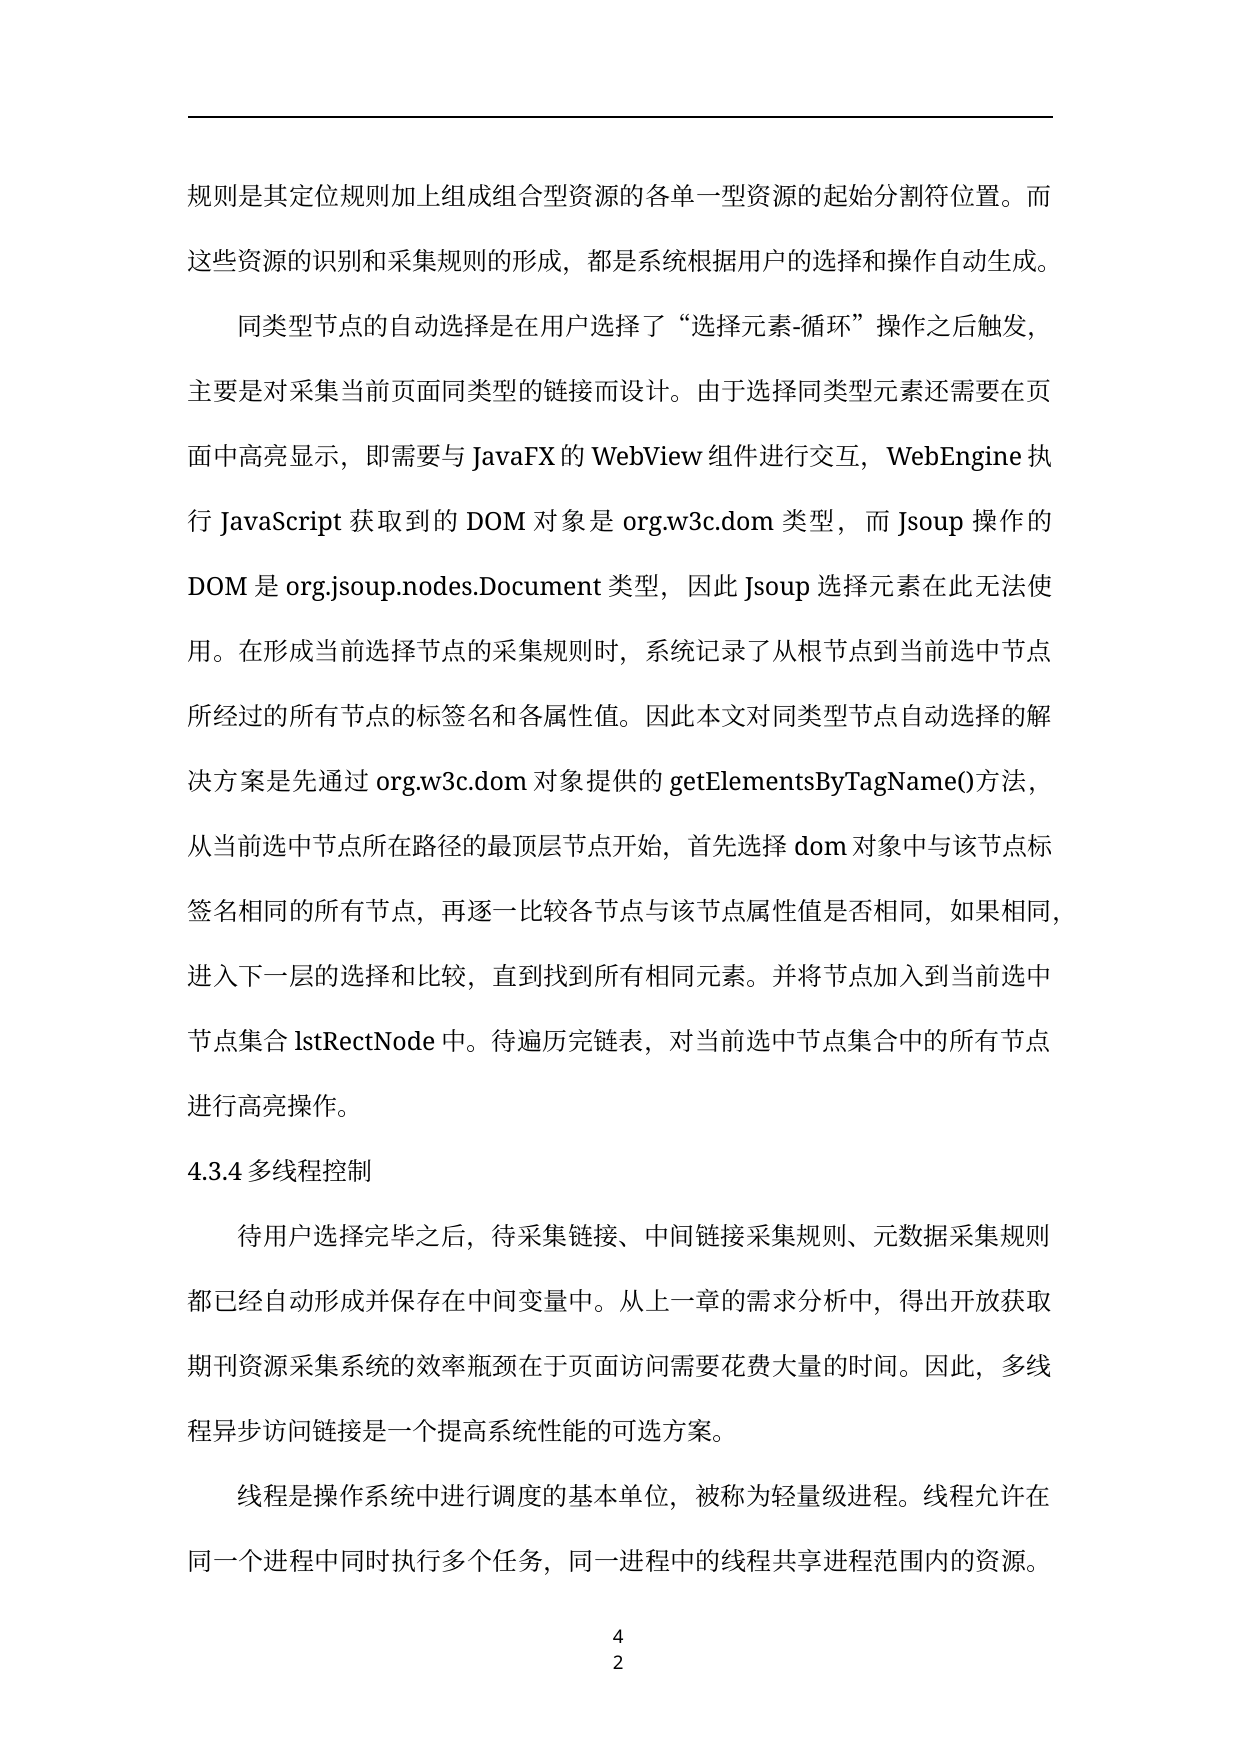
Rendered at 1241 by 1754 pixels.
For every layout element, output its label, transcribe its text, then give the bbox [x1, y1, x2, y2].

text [187, 162, 1053, 292]
text 待用户选择完毕之后，待采集链接、中间链接采集规则、元数据采集规则都已经自动形成并保存在中间变量中。从上一章的需求分析中，得出开放获取期刊资源采集系统的效率瓶颈在于页面访问需要花费大量的时间。因此，多线程异步访问链接是一个提高系统性能的可选方案。 [187, 1202, 1053, 1462]
text 4.3.4多线程控制 [187, 1137, 1053, 1202]
text 同类型节点的自动选择是在用户选择了“选择元素-循环”操作之后触发，主要是对采集当前页面同类型的链接而设计。由于选择同类型元素还需要在页面中高亮显示，即需要与JavaFX的WebView组件进行交互，WebEngine执行JavaScript获取到的DOM对象是org.w3c.dom类型，而Jsoup操作的DOM是org.jsoup.nodes.Document类型，因此Jsoup选择元素在此无法使用。在形成当前选择节点的采集规则时，系统记录了从根节点到当前选中节点所经过的所有节点的标签名和各属性值。因此本文对同类型节点自动选择的解决方案是先通过org.w3c.dom对象提供的getElementsByTagName()方法，从当前选中节点所在路径的最顶层节点开始，首先选择dom对象中与该节点标签名相同的所有节点，再逐一比较各节点与该节点属性值是否相同，如果相同，进入下一层的选择和比较，直到找到所有相同元素。并将节点加入到当前选中节点集合lstRectNode中。待遍历完链表，对当前选中节点集合中的所有节点进行高亮操作。 [187, 292, 1053, 1137]
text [187, 1462, 1053, 1592]
